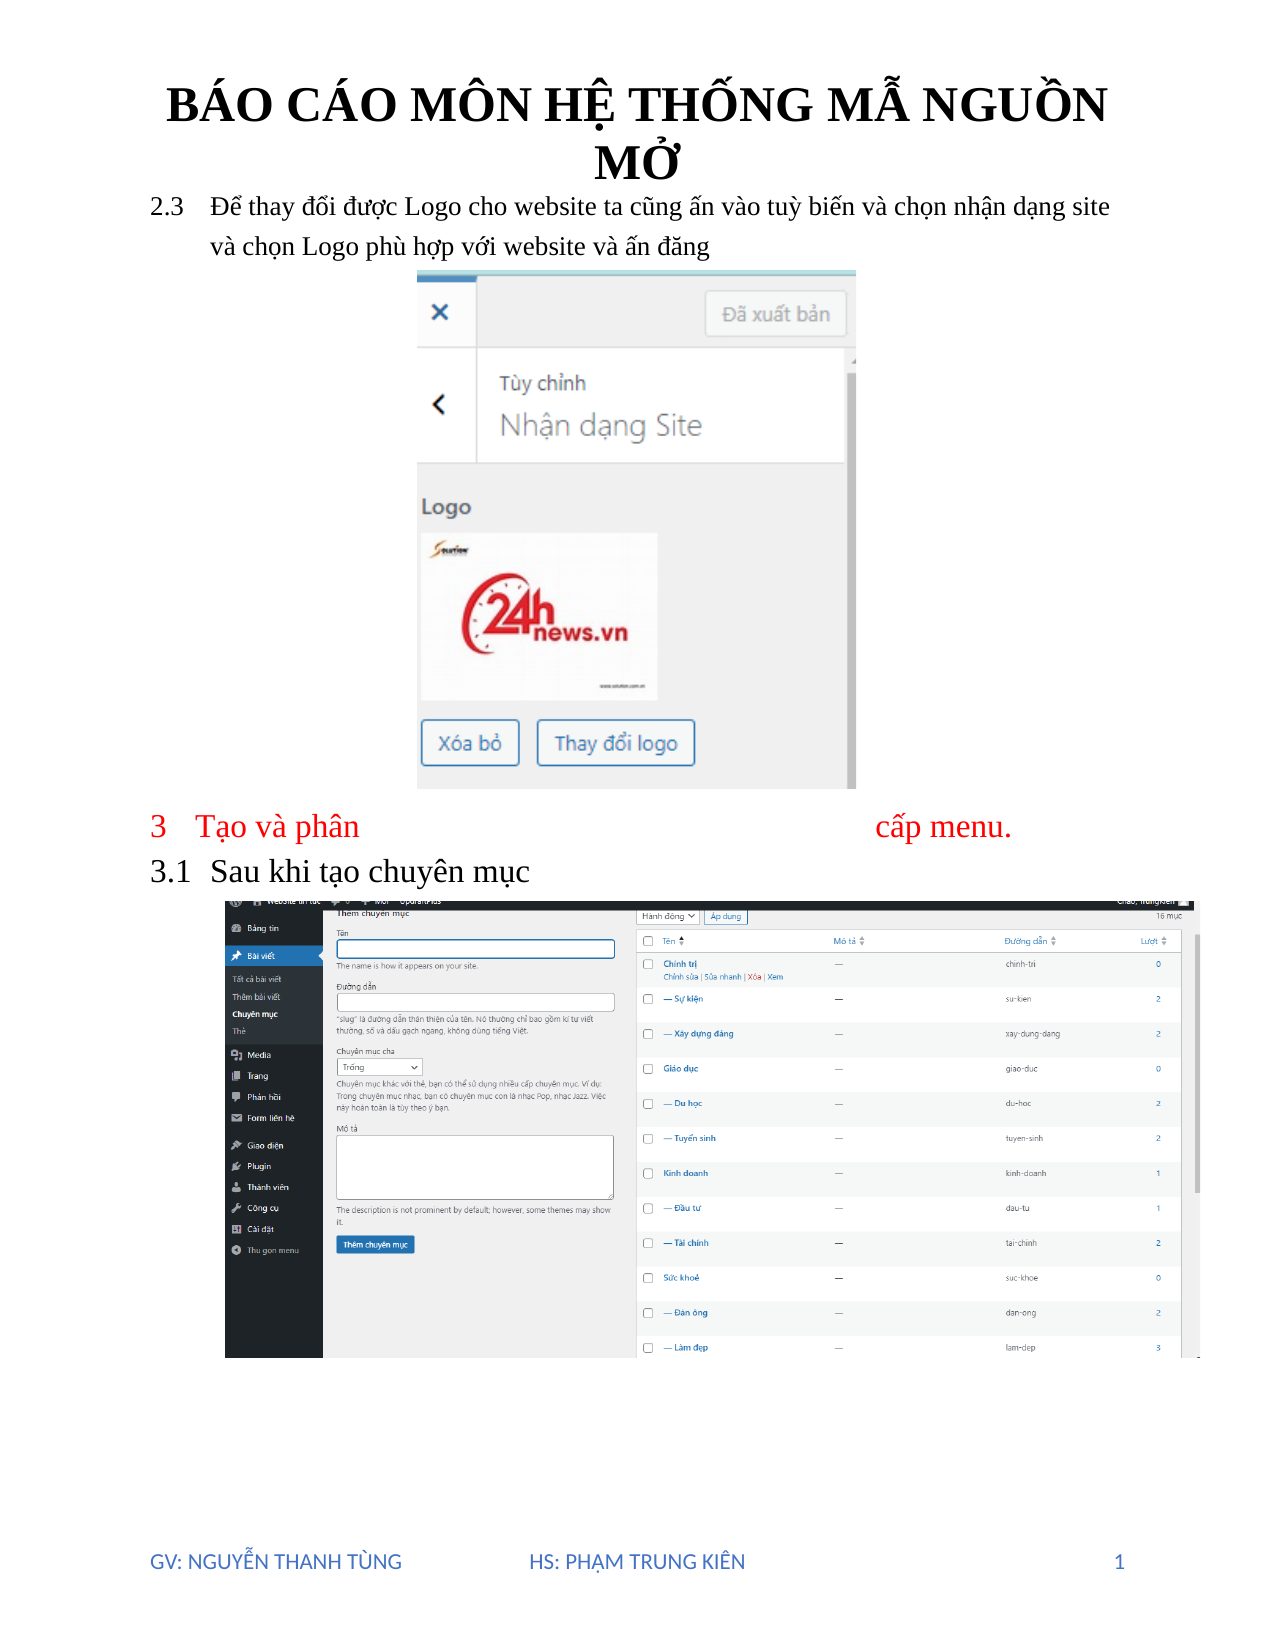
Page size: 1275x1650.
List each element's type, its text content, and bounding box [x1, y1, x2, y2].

picture [415, 270, 857, 787]
picture [225, 901, 1200, 1358]
subtitle Sau khi tạo chuyên mục [150, 851, 1125, 890]
subtitle Để thay đổi được Logo cho website ta cũng ấn vào tuỳ biến và chọn nhận dạng site và chọn Logo phù hợp với website và ấn đăng [150, 190, 1125, 262]
subtitle Tạo và phân cấp menu. [150, 806, 1125, 844]
